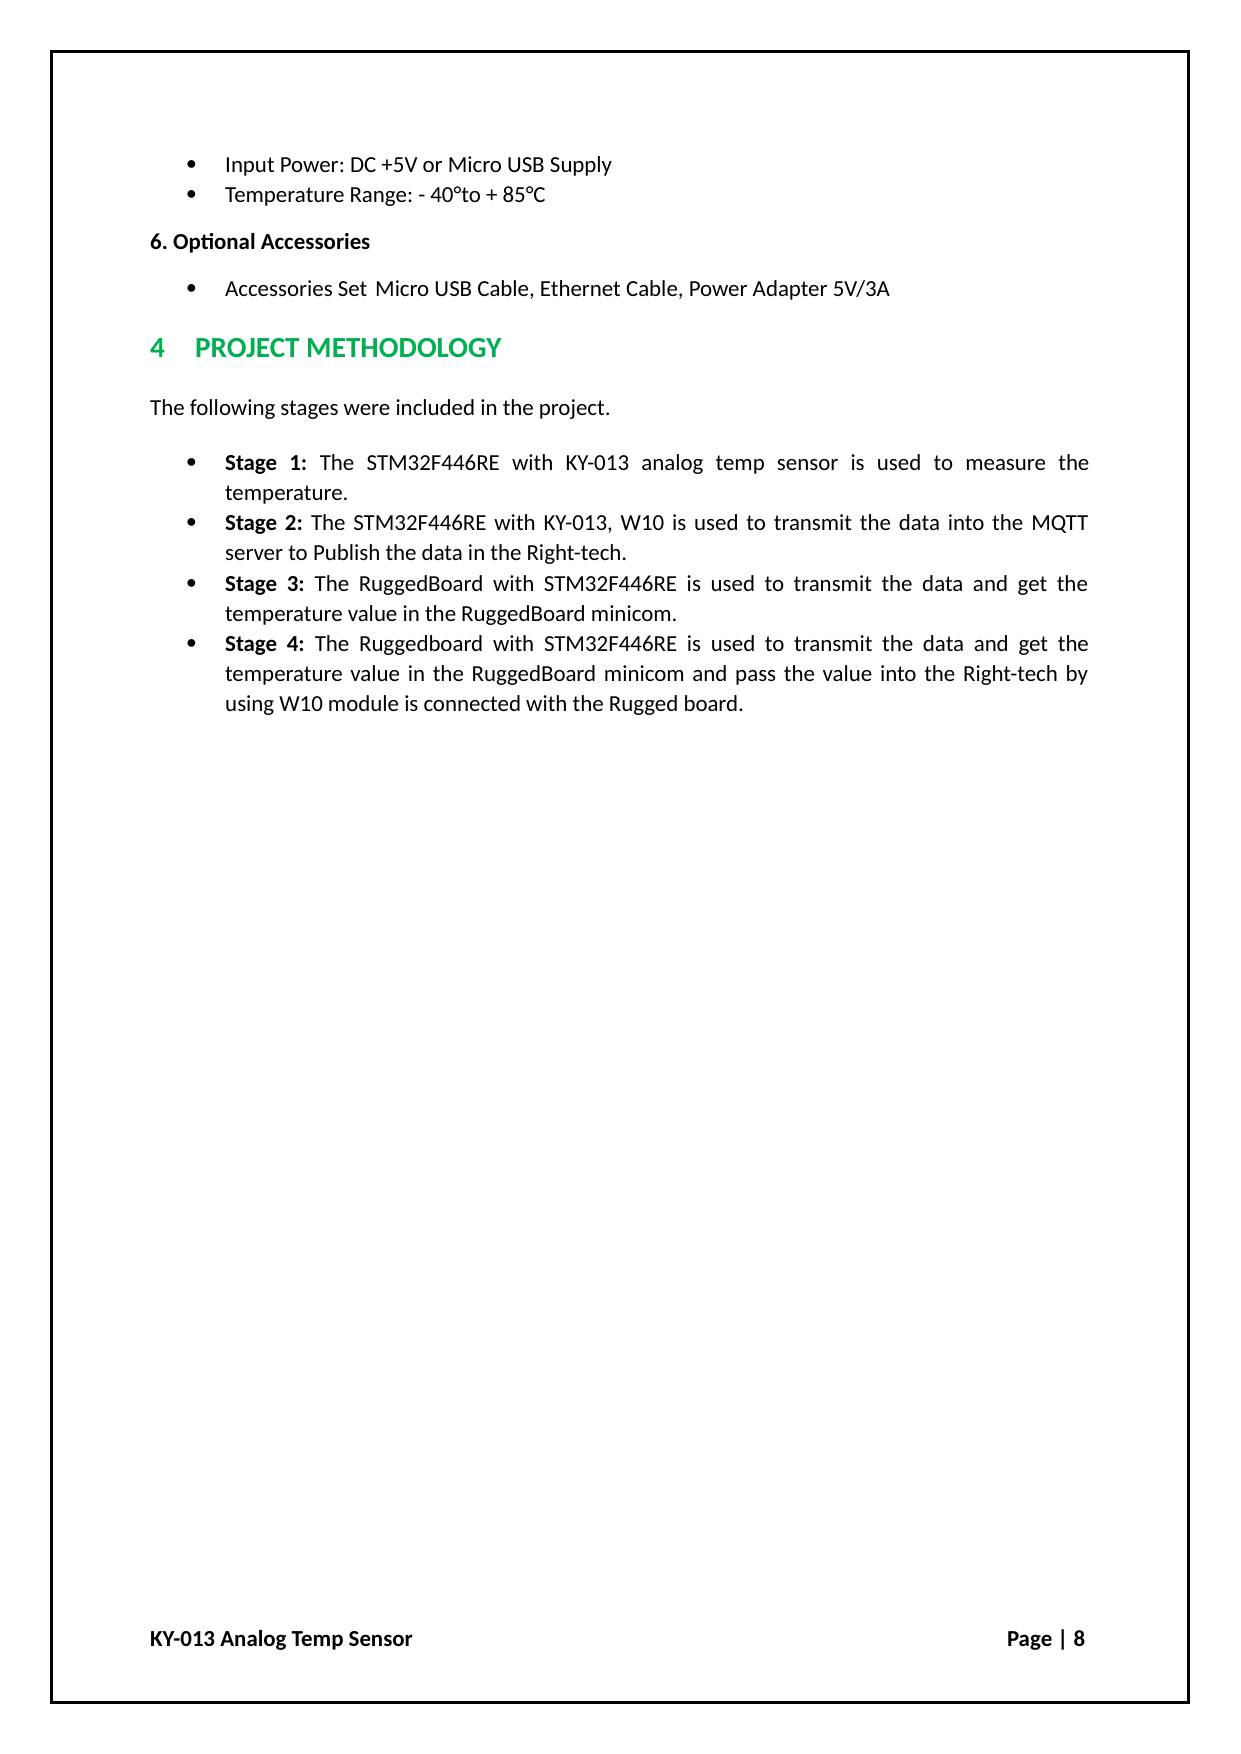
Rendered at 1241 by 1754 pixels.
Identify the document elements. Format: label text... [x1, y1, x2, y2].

list Stage 4: The Ruggedboard with STM32F446RE is used to transmit the data and get the temperature value in the RuggedBoard minicom and pass the value into the Right-tech by using W10 module is connected with the Rugged board. [187, 629, 1090, 717]
list Stage 1: The STM32F446RE with KY-013 analog temp sensor is used to measure the temperature. [187, 448, 1090, 506]
subtitle PROJECT METHODOLOGY [150, 329, 1090, 365]
list Stage 3: The RuggedBoard with STM32F446RE is used to transmit the data and get the temperature value in the RuggedBoard minicom. [187, 569, 1090, 627]
list Accessories Set Micro USB Cable, Ethernet Cable, Power Adapter 5V/3A [187, 274, 1090, 302]
list Input Power: DC +5V or Micro USB Supply [187, 150, 1090, 178]
list Temperature Range: - 40°to + 85°C [187, 180, 1090, 208]
list Stage 2: The STM32F446RE with KY-013, W10 is used to transmit the data into the MQTT server to Publish the data in the Right-tech. [187, 508, 1090, 566]
text The following stages were included in the project. [150, 393, 1090, 421]
text 6. Optional Accessories [150, 227, 1090, 255]
